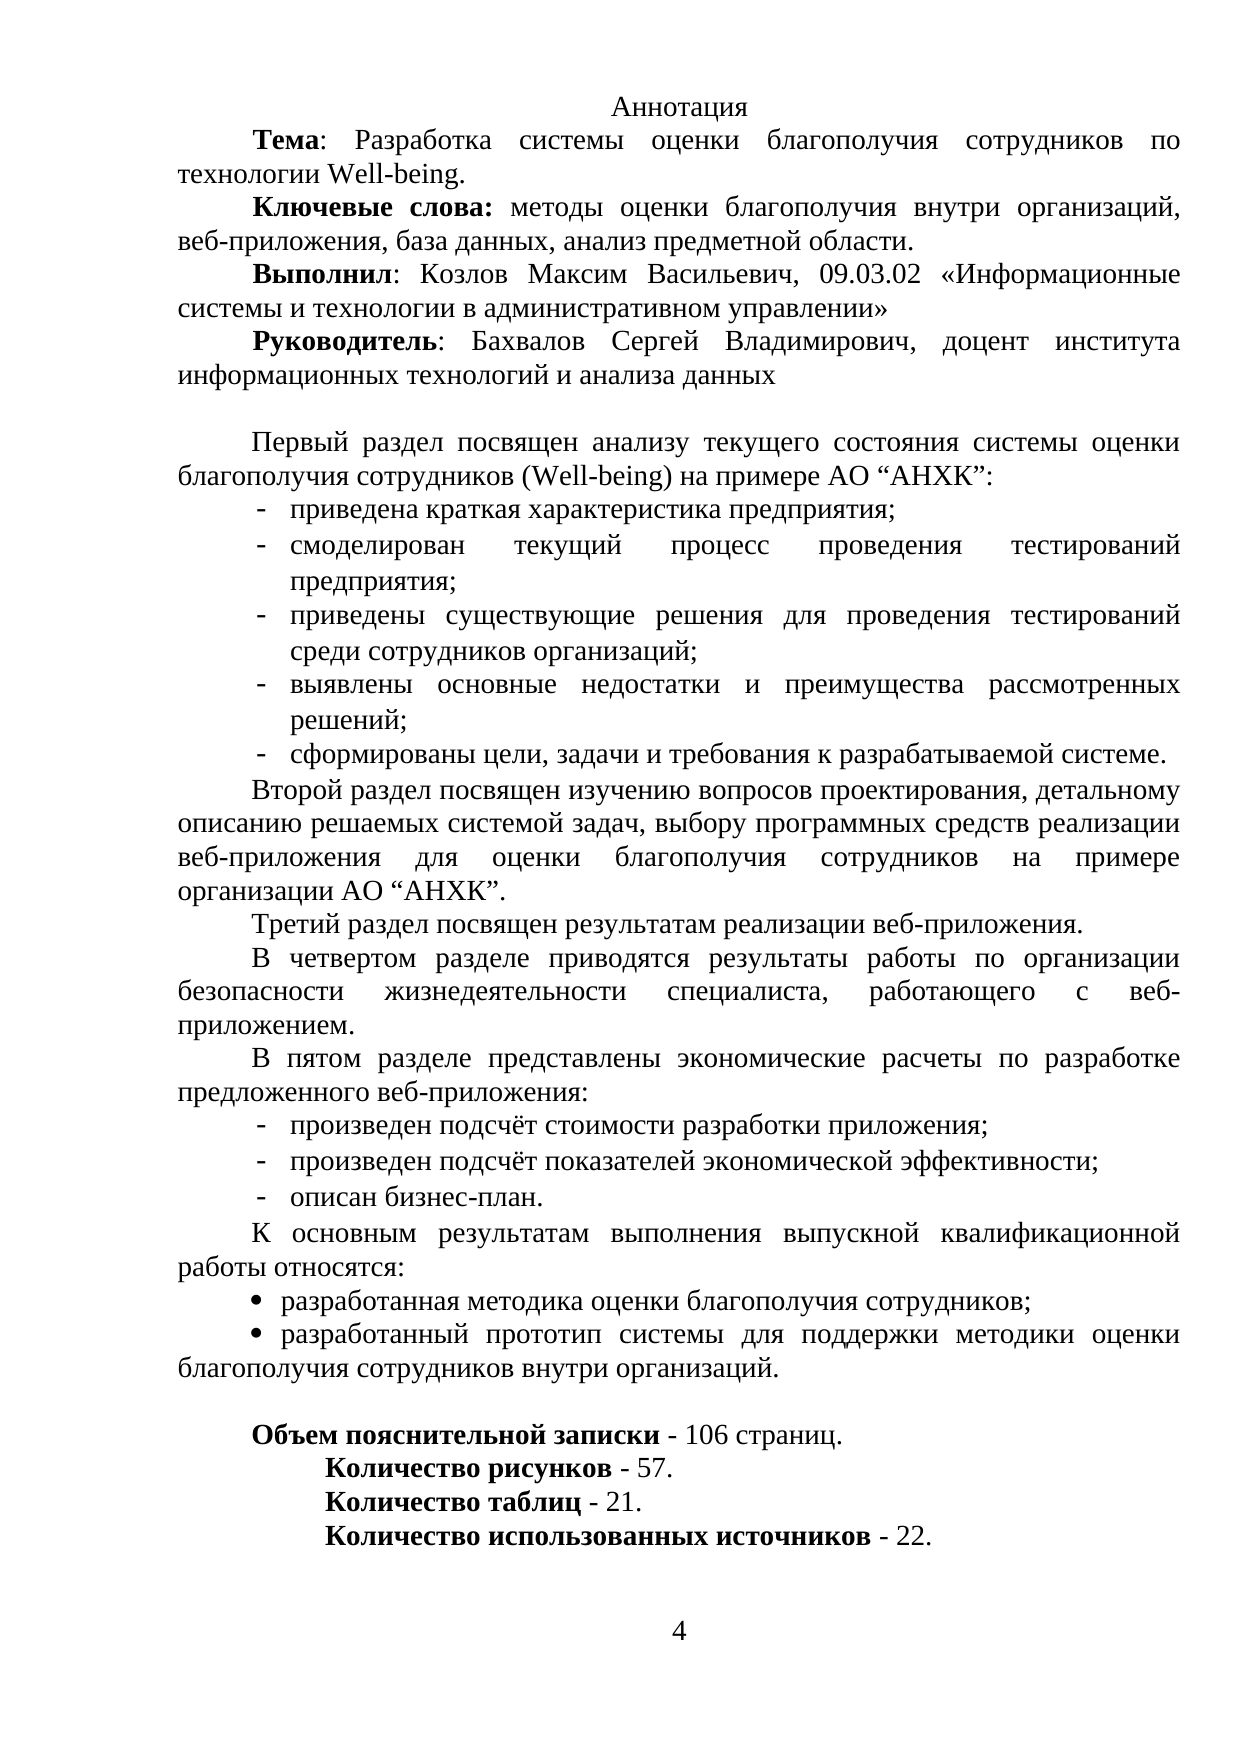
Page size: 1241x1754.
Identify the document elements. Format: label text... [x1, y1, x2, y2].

text Объем пояснительной записки - 106 страниц. [177, 1417, 1181, 1451]
text Второй раздел посвящен изучению вопросов проектирования, детальному описанию решаемых системой задач, выбору программных средств реализации веб-приложения для оценки благополучия сотрудников на примере организации АО “АНХК”. [177, 772, 1181, 906]
list приведена краткая характеристика предприятия; [252, 491, 1181, 527]
text Аннотация [177, 89, 1181, 122]
list разработанная методика оценки благополучия сотрудников; [251, 1283, 1181, 1316]
list смоделирован текущий процесс проведения тестирований предприятия; [252, 527, 1181, 597]
text Ключевые слова: методы оценки благополучия внутри организаций, веб-приложения, база данных, анализ предметной области. [177, 189, 1181, 256]
list разработанный прототип системы для поддержки методики оценки благополучия сотрудников внутри организаций. [177, 1316, 1181, 1383]
list описан бизнес-план. [252, 1179, 1181, 1216]
text Первый раздел посвящен анализу текущего состояния системы оценки благополучия сотрудников (Well-being) на примере АО “АНХК”: [177, 424, 1181, 491]
text В четвертом разделе приводятся результаты работы по организации безопасности жизнедеятельности специалиста, работающего с веб-приложением. [177, 940, 1181, 1040]
text Количество рисунков - 57. [177, 1451, 1181, 1484]
text К основным результатам выполнения выпускной квалификационной работы относятся: [177, 1216, 1181, 1283]
text Третий раздел посвящен результатам реализации веб-приложения. [177, 906, 1181, 940]
list приведены существующие решения для проведения тестирований среди сотрудников организаций; [252, 597, 1181, 666]
list произведен подсчёт показателей экономической эффективности; [252, 1143, 1181, 1179]
list выявлены основные недостатки и преимущества рассмотренных решений; [252, 666, 1181, 736]
list сформированы цели, задачи и требования к разрабатываемой системе. [252, 736, 1181, 772]
text Тема: Разработка системы оценки благополучия сотрудников по технологии Well-being. [177, 122, 1181, 189]
text Количество таблиц - 21. [177, 1484, 1181, 1518]
text Выполнил: Козлов Максим Васильевич, 09.03.02 «Информационные системы и технологии в административном управлении» [177, 256, 1181, 323]
text Количество использованных источников - 22. [177, 1518, 1181, 1551]
text В пятом разделе представлены экономические расчеты по разработке предложенного веб-приложения: [177, 1040, 1181, 1107]
text Руководитель: Бахвалов Сергей Владимирович, доцент института информационных технологий и анализа данных [177, 323, 1181, 391]
list произведен подсчёт стоимости разработки приложения; [252, 1107, 1181, 1143]
